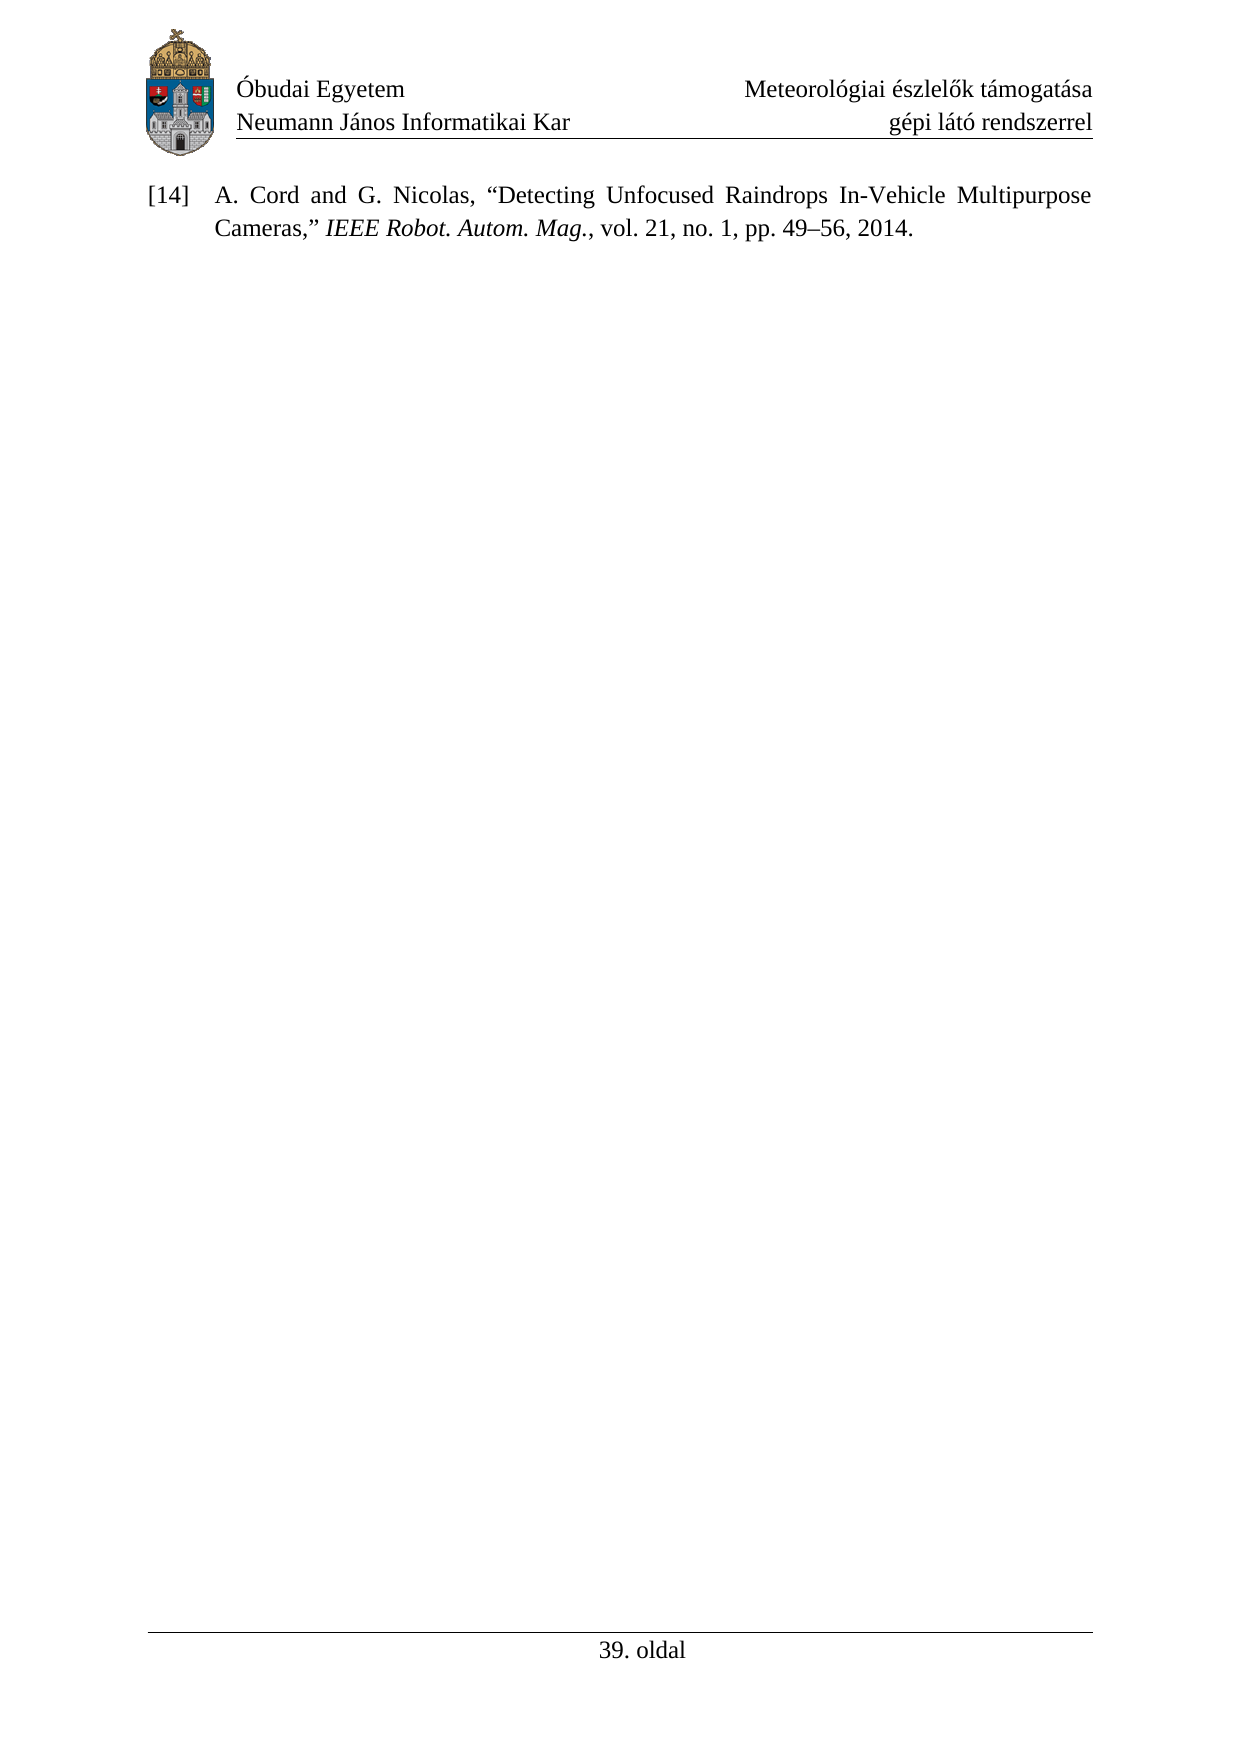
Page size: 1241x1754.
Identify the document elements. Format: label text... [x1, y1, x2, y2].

picture [146, 28, 215, 157]
text [14] A. Cord and G. Nicolas, “Detecting Unfocused Raindrops In-Vehicle Multipurpose Cameras,” IEEE Robot. Autom. Mag., vol. 21, no. 1, pp. 49–56, 2014. [148, 180, 1093, 242]
